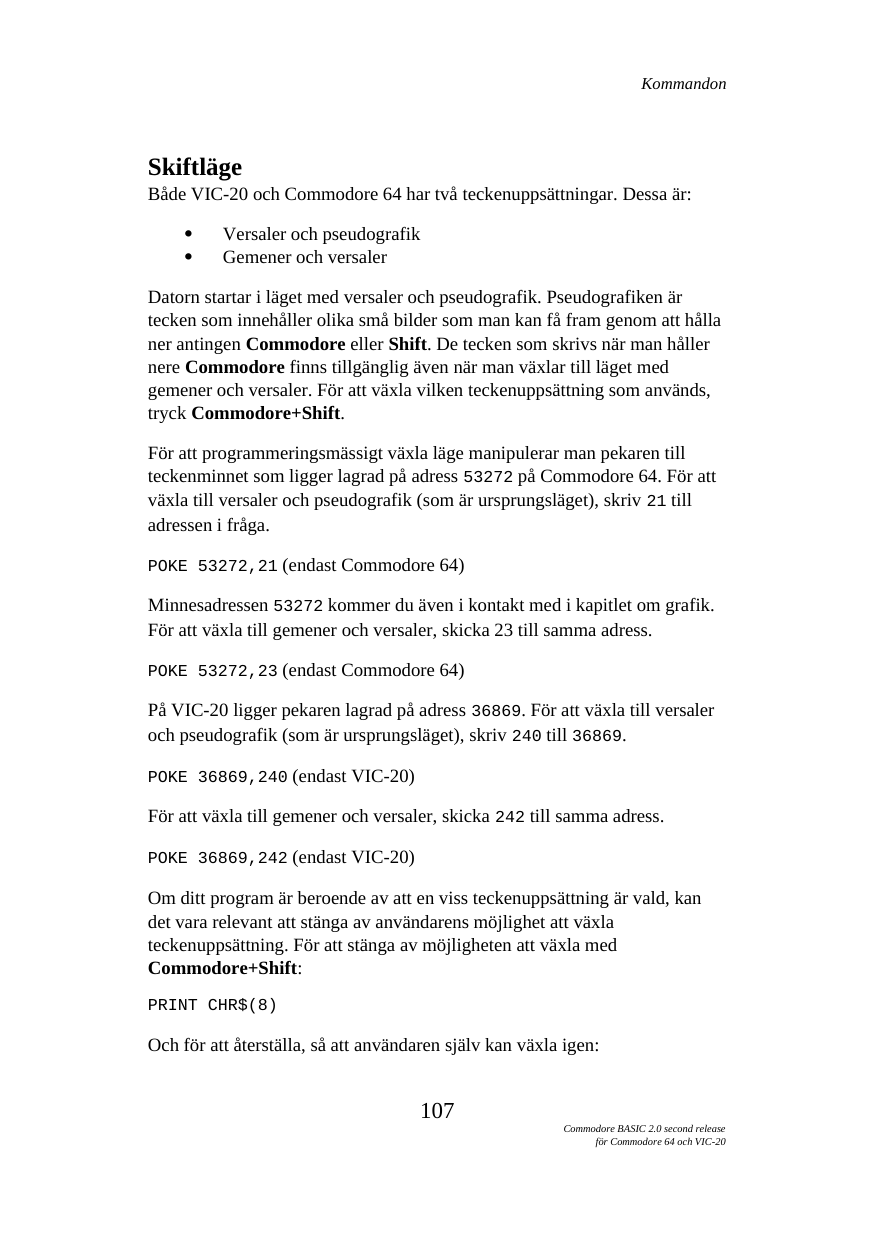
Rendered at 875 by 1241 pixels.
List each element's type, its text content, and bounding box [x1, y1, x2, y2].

text PRINT CHR$(8) [148, 997, 726, 1016]
list Versaler och pseudografik [185, 223, 726, 244]
text Om ditt program är beroende av att en viss teckenuppsättning är vald, kan det vara relevant att stänga av användarens möjlighet att växla teckenuppsättning. För att stänga av möjligheten att växla med Commodore+Shift: [148, 887, 726, 978]
text POKE 53272,21 (endast Commodore 64) [148, 553, 726, 576]
text Minnesadressen 53272 kommer du även i kontakt med i kapitlet om grafik. För att växla till gemener och versaler, skicka 23 till samma adress. [148, 594, 726, 640]
text Och för att återställa, så att användaren själv kan växla igen: [148, 1034, 726, 1055]
subtitle Skiftläge [148, 152, 726, 181]
text För att växla till gemener och versaler, skicka 242 till samma adress. [148, 805, 726, 828]
text Både VIC-20 och Commodore 64 har två teckenuppsättningar. Dessa är: [148, 183, 726, 204]
list Gemener och versaler [185, 246, 726, 268]
text Datorn startar i läget med versaler och pseudografik. Pseudografiken är tecken som innehåller olika små bilder som man kan få fram genom att hålla ner antingen Commodore eller Shift. De tecken som skrivs när man håller nere Commodore finns tillgänglig även när man växlar till läget med gemener och versaler. För att växla vilken teckenuppsättning som används, tryck Commodore+Shift. [148, 286, 726, 424]
text POKE 36869,242 (endast VIC-20) [148, 846, 726, 869]
text POKE 36869,240 (endast VIC-20) [148, 764, 726, 787]
text På VIC-20 ligger pekaren lagrad på adress 36869. För att växla till versaler och pseudografik (som är ursprungsläget), skriv 240 till 36869. [148, 699, 726, 746]
text POKE 53272,23 (endast Commodore 64) [148, 658, 726, 681]
text För att programmeringsmässigt växla läge manipulerar man pekaren till teckenminnet som ligger lagrad på adress 53272 på Commodore 64. För att växla till versaler och pseudografik (som är ursprungsläget), skriv 21 till adressen i fråga. [148, 442, 726, 535]
